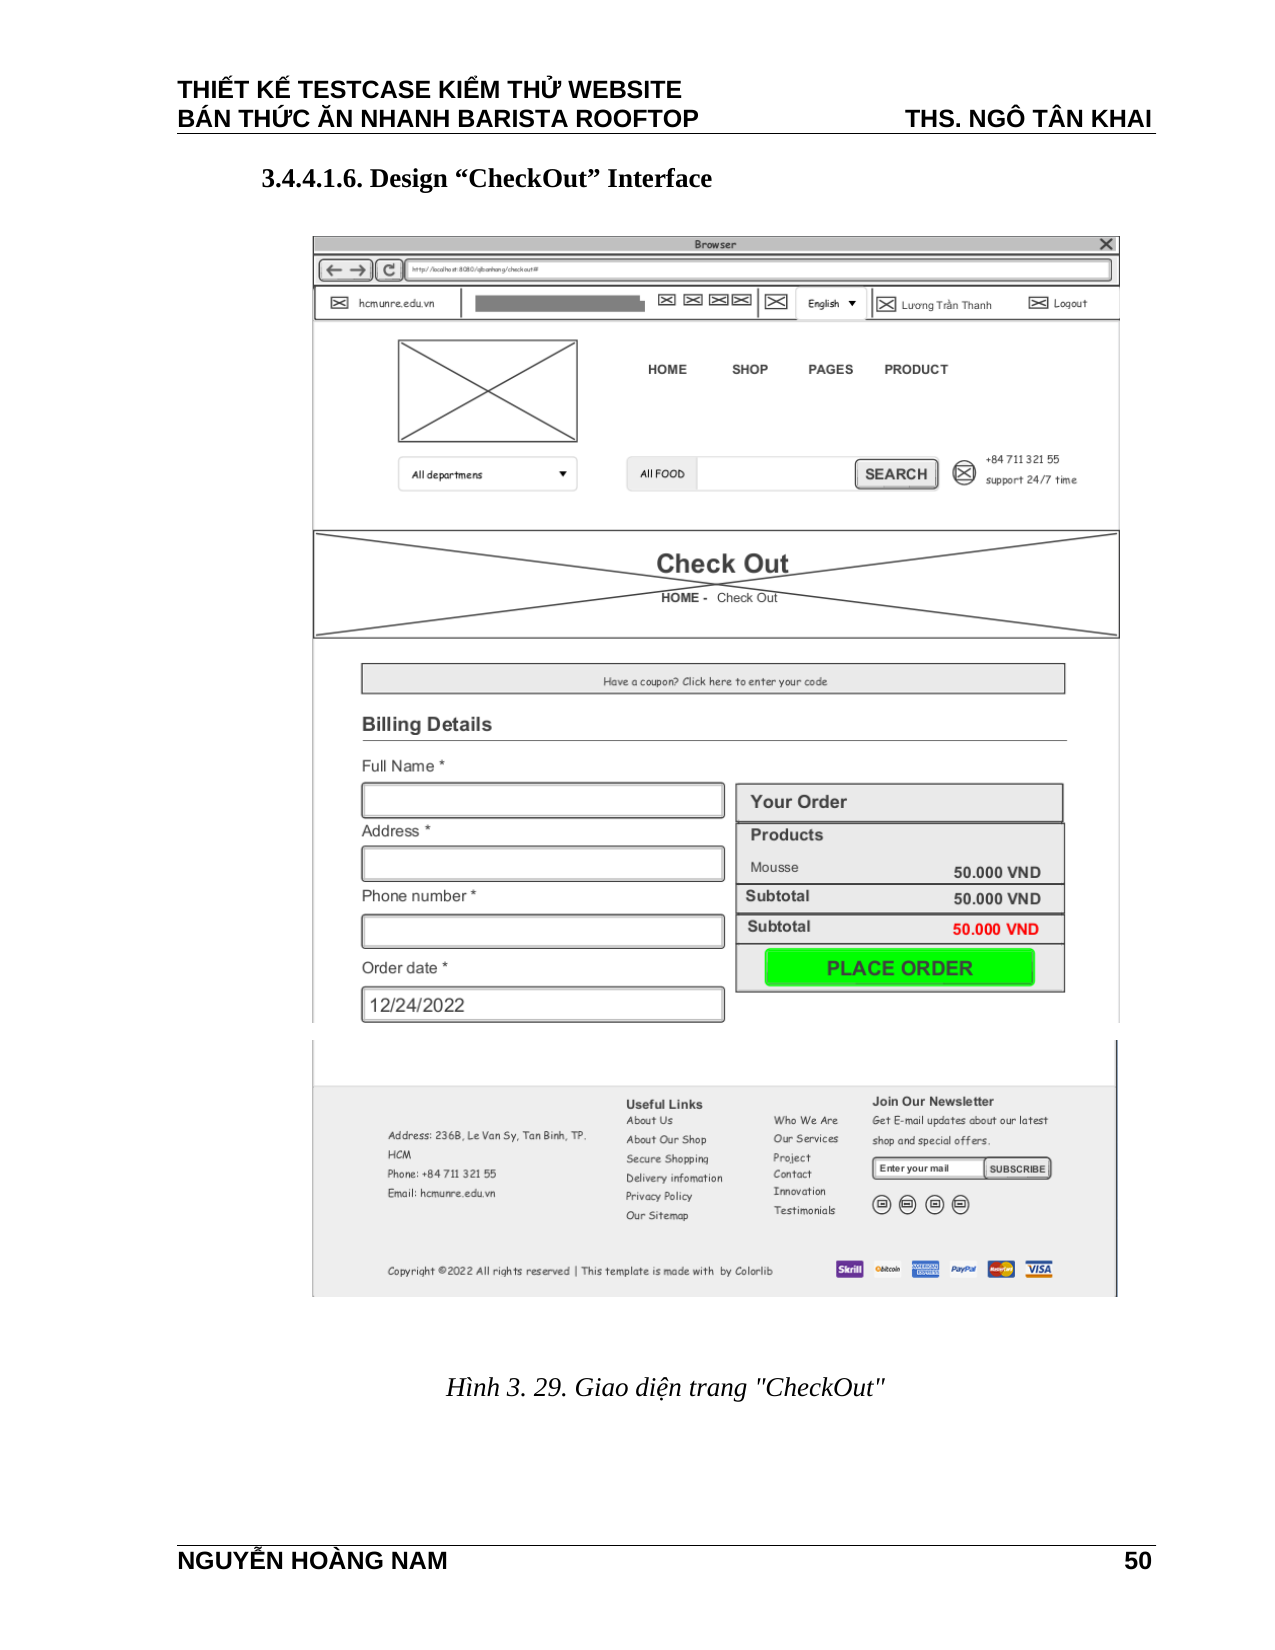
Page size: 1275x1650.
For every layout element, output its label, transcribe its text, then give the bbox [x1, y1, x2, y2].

subtitle 3.4.4.1.6. Design “CheckOut” Interface [261, 162, 1156, 193]
picture [312, 236, 1120, 1023]
text Hình 3. 29. Giao diện trang "CheckOut" [177, 1371, 1156, 1402]
picture [312, 1040, 1118, 1297]
